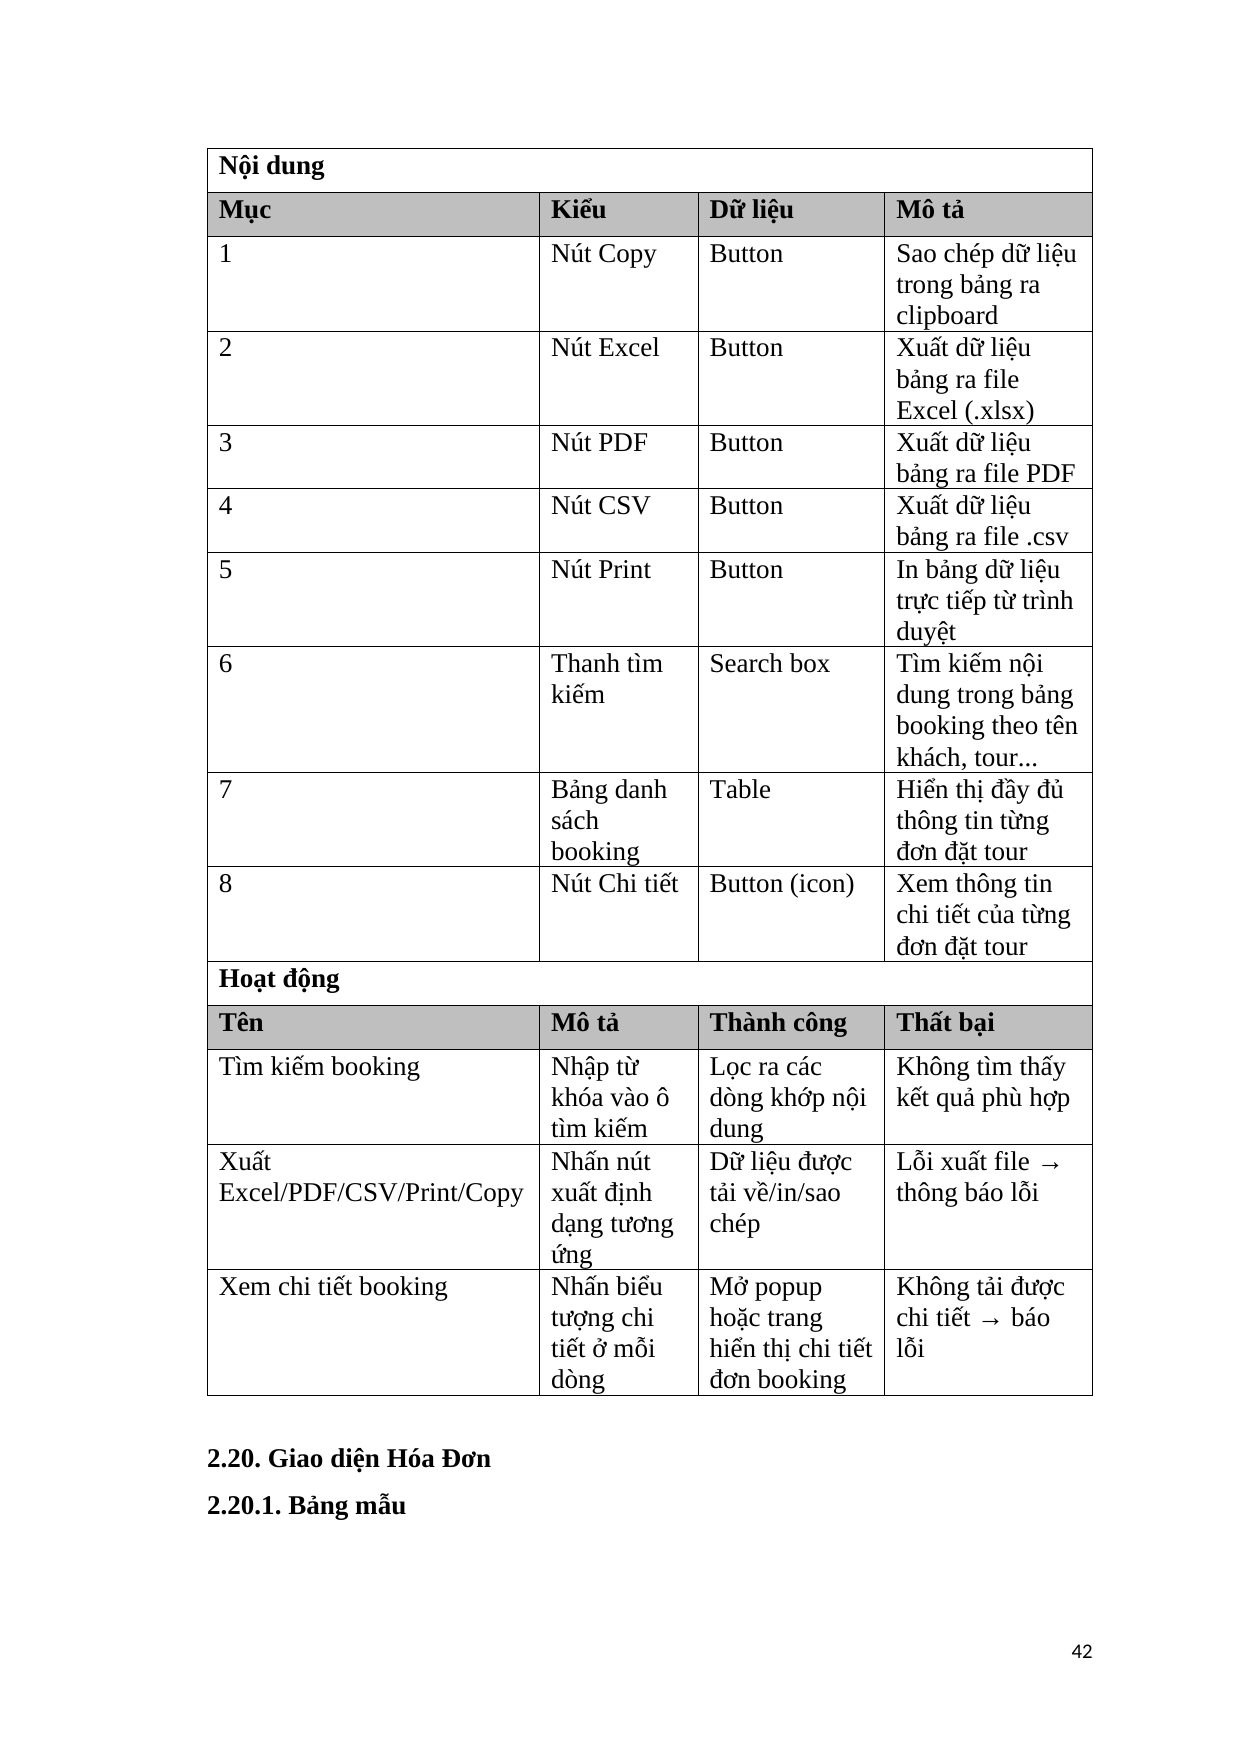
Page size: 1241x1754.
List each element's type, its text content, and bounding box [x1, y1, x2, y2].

table_cell Nút CSV [540, 489, 698, 552]
table_cell Thành công [699, 1006, 884, 1049]
table_cell 1 [208, 237, 539, 331]
table_cell Không tải được chi tiết → báo lỗi [885, 1270, 1092, 1395]
table_cell Table [699, 773, 884, 866]
table_cell Xuất dữ liệu bảng ra file PDF [885, 426, 1092, 488]
table_cell Nút Print [540, 553, 698, 646]
table_cell 7 [208, 773, 539, 866]
table_cell Lọc ra các dòng khớp nội dung [699, 1050, 884, 1143]
table_cell Nhấn biểu tượng chi tiết ở mỗi dòng [540, 1270, 698, 1395]
table_cell Kiểu [540, 193, 698, 236]
table_cell Mục [208, 193, 539, 236]
table_cell Button [699, 553, 884, 646]
table_cell Không tìm thấy kết quả phù hợp [885, 1050, 1092, 1143]
table_cell Search box [699, 647, 884, 772]
table_cell 5 [208, 553, 539, 646]
table_cell Mô tả [540, 1006, 698, 1049]
table_cell Sao chép dữ liệu trong bảng ra clipboard [885, 237, 1092, 331]
table_cell Thất bại [885, 1006, 1092, 1049]
table_cell Dữ liệu [699, 193, 884, 236]
table_cell Hiển thị đầy đủ thông tin từng đơn đặt tour [885, 773, 1092, 866]
table_cell In bảng dữ liệu trực tiếp từ trình duyệt [885, 553, 1092, 646]
table_cell Tên [208, 1006, 539, 1049]
table_cell Dữ liệu được tải về/in/sao chép [699, 1145, 884, 1269]
table_cell Button (icon) [699, 867, 884, 961]
table_cell Button [699, 332, 884, 425]
table_cell Lỗi xuất file → thông báo lỗi [885, 1145, 1092, 1269]
table_cell Bảng danh sách booking [540, 773, 698, 866]
table_cell Nội dung [208, 149, 1092, 192]
table_cell Nút Excel [540, 332, 698, 425]
table_cell 8 [208, 867, 539, 961]
table_cell 2 [208, 332, 539, 425]
table_cell Button [699, 426, 884, 488]
table_cell Xuất dữ liệu bảng ra file Excel (.xlsx) [885, 332, 1092, 425]
table_cell Nút Chi tiết [540, 867, 698, 961]
table_cell Nhập từ khóa vào ô tìm kiếm [540, 1050, 698, 1143]
table_cell Xem chi tiết booking [208, 1270, 539, 1395]
table_cell Mở popup hoặc trang hiển thị chi tiết đơn booking [699, 1270, 884, 1395]
table_cell Tìm kiếm nội dung trong bảng booking theo tên khách, tour... [885, 647, 1092, 772]
table_cell 6 [208, 647, 539, 772]
table_cell Thanh tìm kiếm [540, 647, 698, 772]
table_cell Button [699, 489, 884, 552]
table_cell Nhấn nút xuất định dạng tương ứng [540, 1145, 698, 1269]
text 2.20. Giao diện Hóa Đơn [207, 1442, 1092, 1474]
table_cell Tìm kiếm booking [208, 1050, 539, 1143]
table_cell 3 [208, 426, 539, 488]
table_cell Xem thông tin chi tiết của từng đơn đặt tour [885, 867, 1092, 961]
text 2.20.1. Bảng mẫu [207, 1489, 1092, 1520]
table_cell Button [699, 237, 884, 331]
table_cell Nút Copy [540, 237, 698, 331]
table_cell Hoạt động [208, 962, 1092, 1005]
table_cell Xuất dữ liệu bảng ra file .csv [885, 489, 1092, 552]
table_cell Nút PDF [540, 426, 698, 488]
table_cell Mô tả [885, 193, 1092, 236]
table_cell Xuất Excel/PDF/CSV/Print/Copy [208, 1145, 539, 1269]
table_cell 4 [208, 489, 539, 552]
